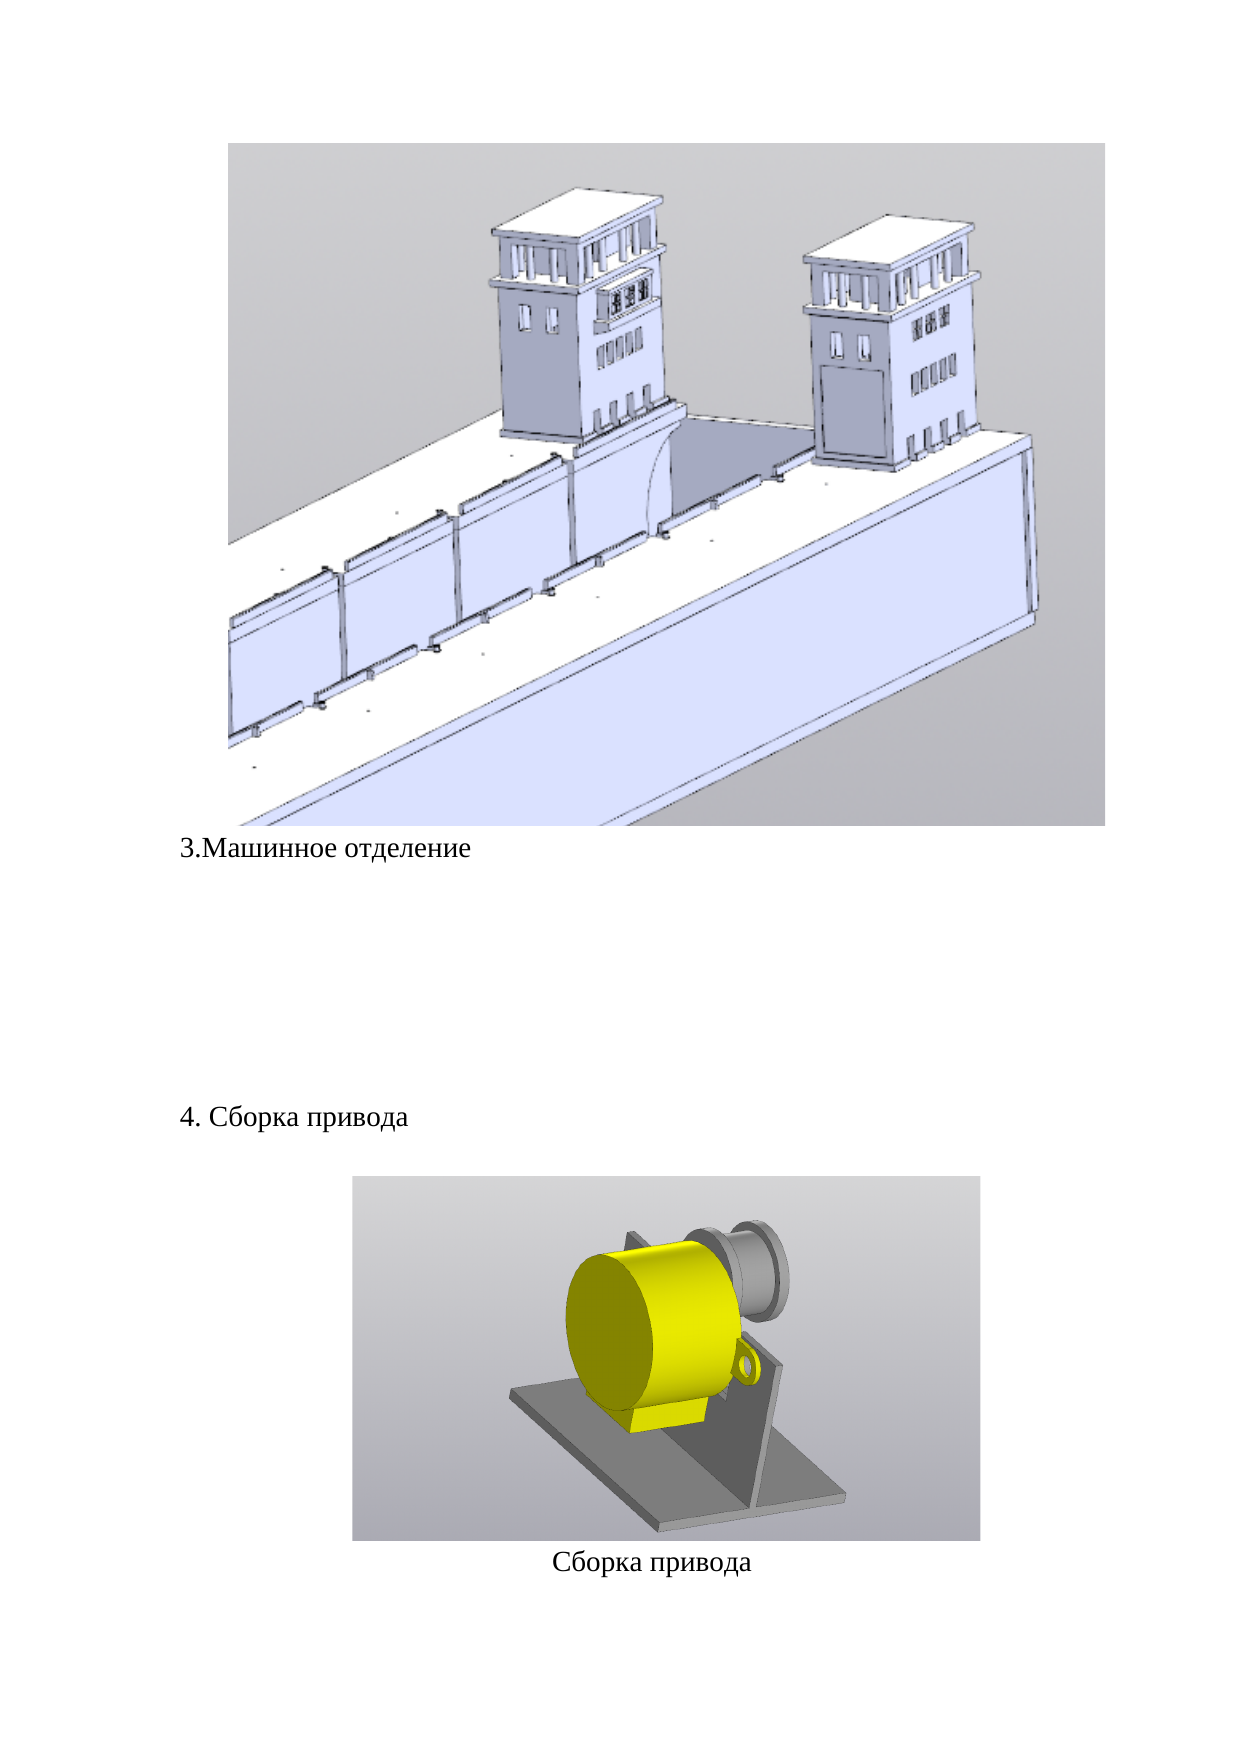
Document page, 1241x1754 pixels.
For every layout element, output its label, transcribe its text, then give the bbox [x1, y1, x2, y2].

picture [352, 1176, 981, 1541]
text 3.Машинное отделение [179, 830, 1153, 863]
text 4. Сборка привода [179, 1099, 1153, 1133]
text Сборка привода [150, 1544, 1153, 1578]
picture [228, 143, 1105, 826]
